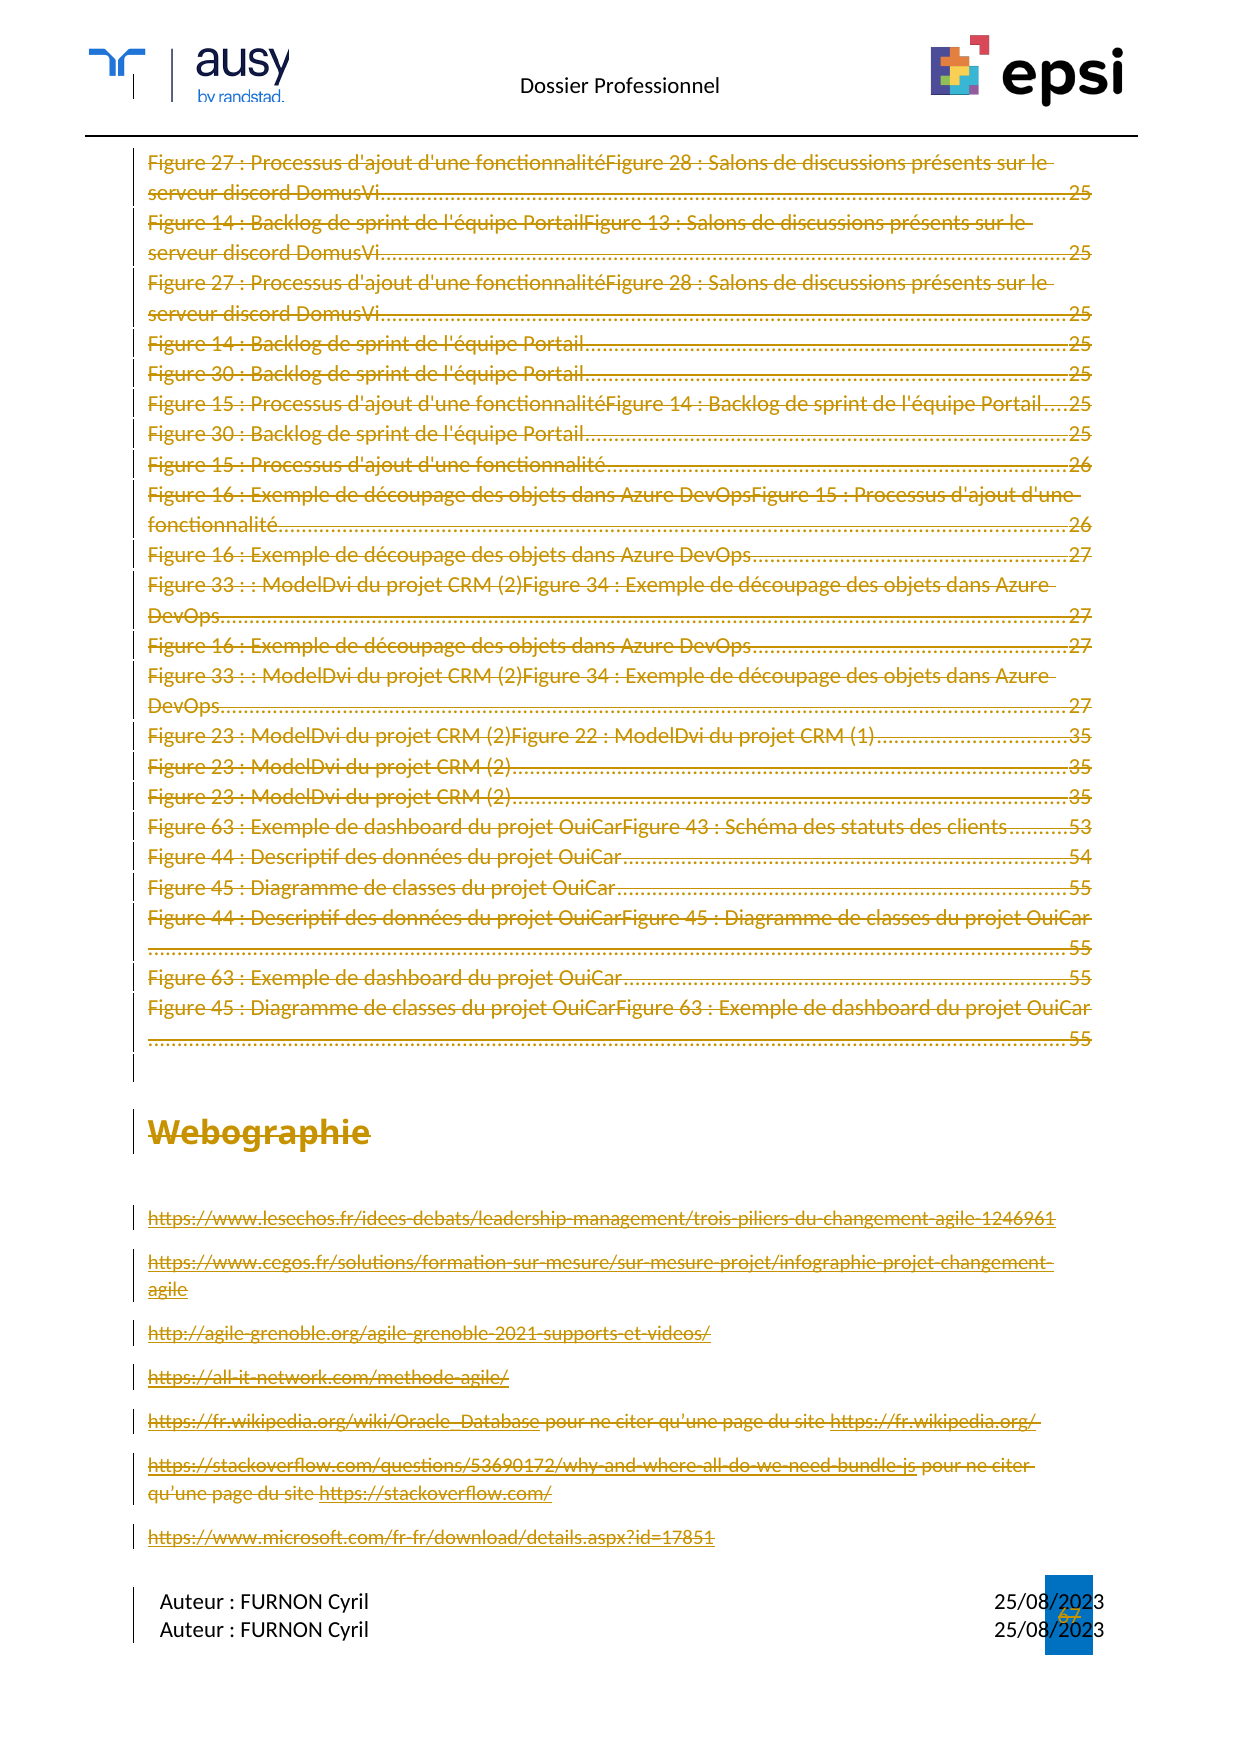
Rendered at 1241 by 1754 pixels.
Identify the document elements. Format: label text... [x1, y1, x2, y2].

text https://www.cegos.fr/solutions/formation-sur-mesure/sur-mesure-projet/infographie-projet-changement-agile [148, 1249, 1093, 1302]
text https://www.microsoft.com/fr-fr/download/details.aspx?id=17851 [148, 1524, 1093, 1549]
text http://agile-grenoble.org/agile-grenoble-2021-supports-et-videos/ [148, 1320, 1093, 1346]
text https://all-it-network.com/methode-agile/ [148, 1364, 1093, 1390]
text https://fr.wikipedia.org/wiki/Oracle_Database pour ne citer qu’une page du site https://fr.wikipedia.org/ [148, 1408, 1093, 1434]
text https://www.lesechos.fr/idees-debats/leadership-management/trois-piliers-du-changement-agile-1246961 [148, 1205, 1093, 1230]
subtitle Webographie [148, 1109, 1093, 1154]
text https://stackoverflow.com/questions/53690172/why-and-where-all-do-we-need-bundle-js pour ne citer qu’une page du site https://stackoverflow.com/ [148, 1453, 1093, 1505]
picture [88, 48, 289, 102]
